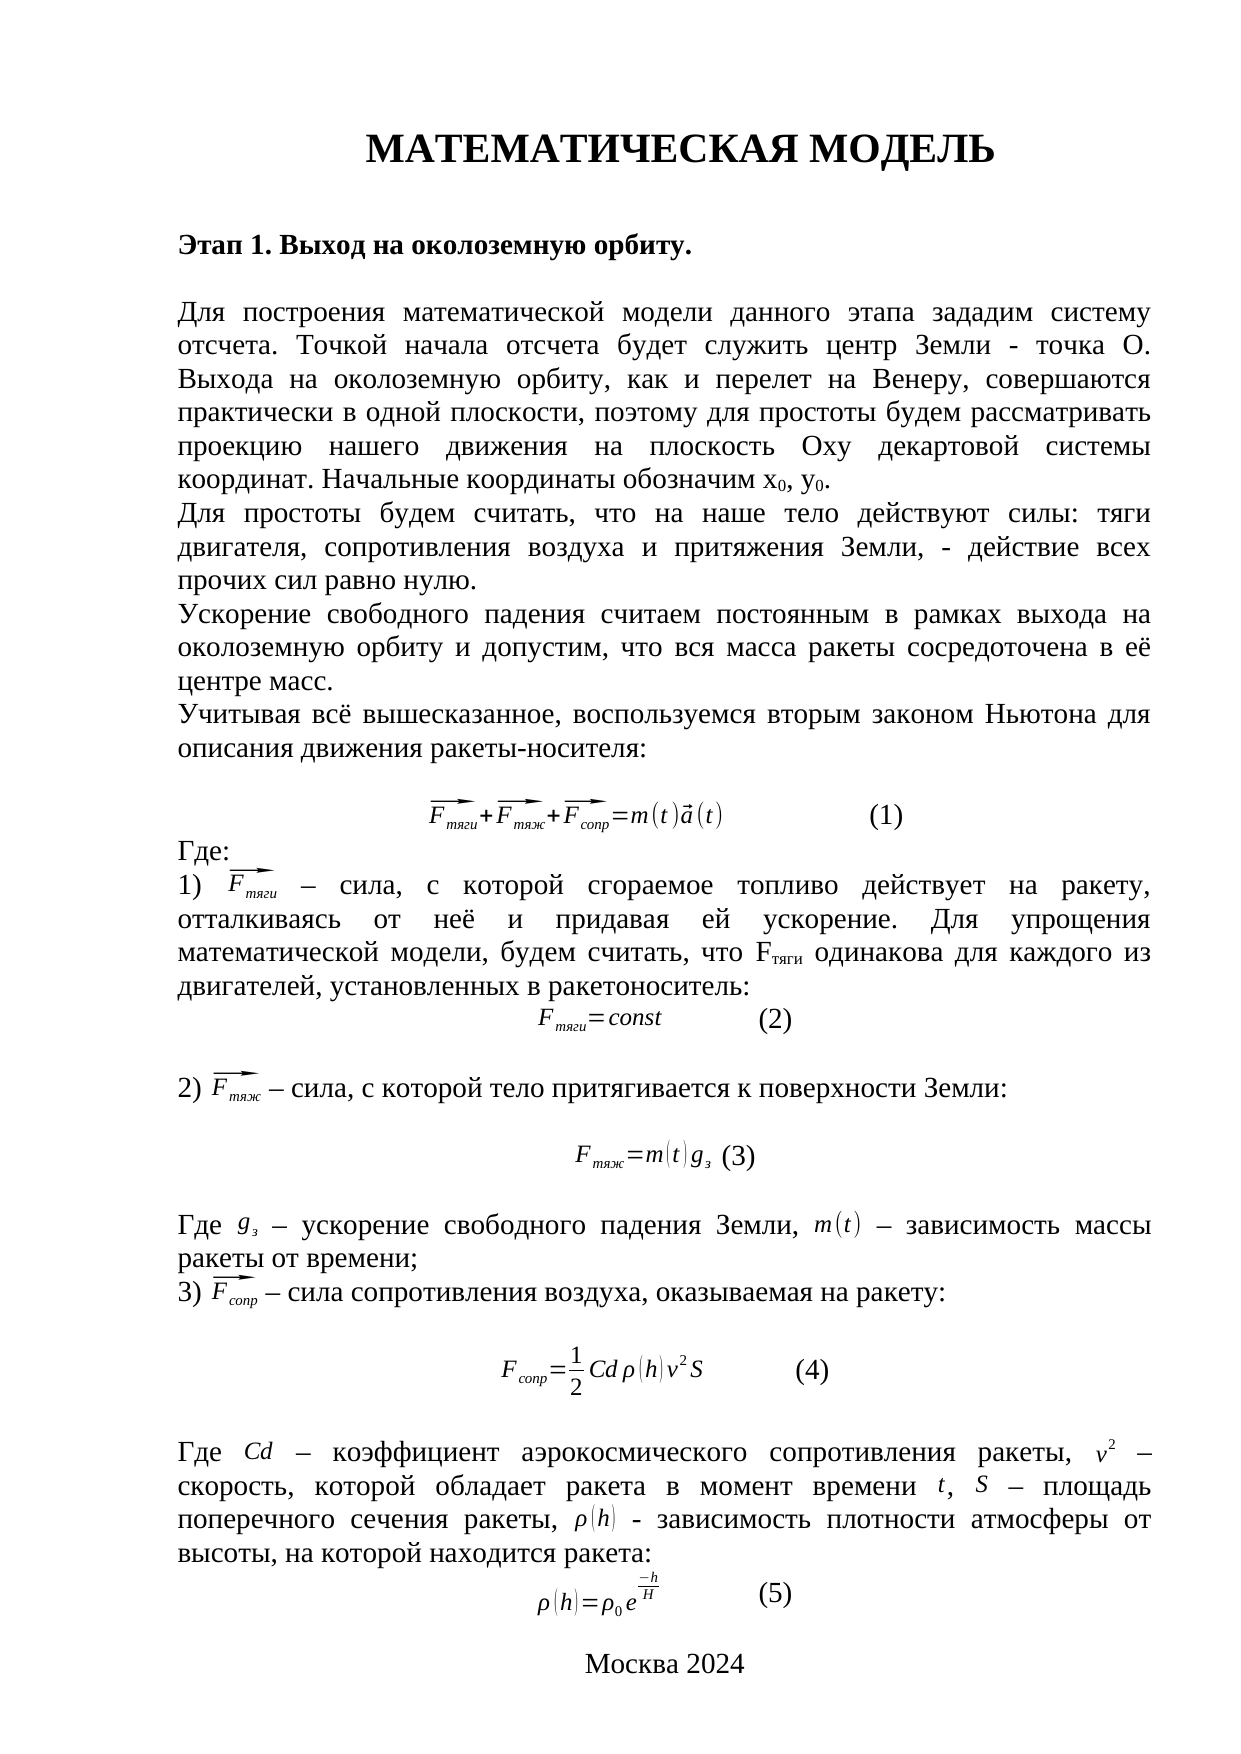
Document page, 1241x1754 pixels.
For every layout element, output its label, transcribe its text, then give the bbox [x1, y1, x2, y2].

text (5) [177, 1568, 1152, 1620]
text (2) [177, 1002, 1152, 1036]
text (4) [177, 1342, 1152, 1401]
text Учитывая всё вышесказанное, воспользуемся вторым законом Ньютона для описания движения ракеты-носителя: [177, 696, 1152, 763]
text (1) [177, 797, 1152, 833]
text Для построения математической модели данного этапа зададим систему отсчета. Точкой начала отсчета будет служить центр Земли - точка О. Выхода на околоземную орбиту, как и перелет на Венеру, совершаются практически в одной плоскости, поэтому для простоты будем рассматривать проекцию нашего движения на плоскость Oxy декартовой системы координат. Начальные координаты обозначим x0, y0. [177, 294, 1152, 495]
text (3) [177, 1138, 1152, 1173]
text Где: [177, 833, 1152, 867]
text Ускорение свободного падения считаем постоянным в рамках выхода на околоземную орбиту и допустим, что вся масса ракеты сосредоточена в её центре масс. [177, 596, 1152, 696]
text Для простоты будем считать, что на наше тело действуют силы: тяги двигателя, сопротивления воздуха и притяжения Земли, - действие всех прочих сил равно нулю. [177, 495, 1152, 596]
text 3) – сила сопротивления воздуха, оказываемая на ракету: [177, 1274, 1152, 1308]
text 1) – сила, с которой сгораемое топливо действует на ракету, отталкиваясь от неё и придавая ей ускорение. Для упрощения математической модели, будем считать, что Fтяги одинакова для каждого из двигателей, установленных в ракетоноситель: [177, 867, 1152, 1002]
text Где – ускорение свободного падения Земли, – зависимость массы ракеты от времени; [177, 1207, 1152, 1274]
text Где – коэффициент аэрокосмического сопротивления ракеты, – скорость, которой обладает ракета в момент времени , – площадь поперечного сечения ракеты, - зависимость плотности атмосферы от высоты, на которой находится ракета: [177, 1434, 1152, 1568]
text Этап 1. Выход на околоземную орбиту. [177, 227, 1152, 260]
text 2) – сила, с которой тело притягивается к поверхности Земли: [177, 1070, 1152, 1104]
subtitle МАТЕМАТИЧЕСКАЯ МОДЕЛЬ [346, 124, 1015, 172]
